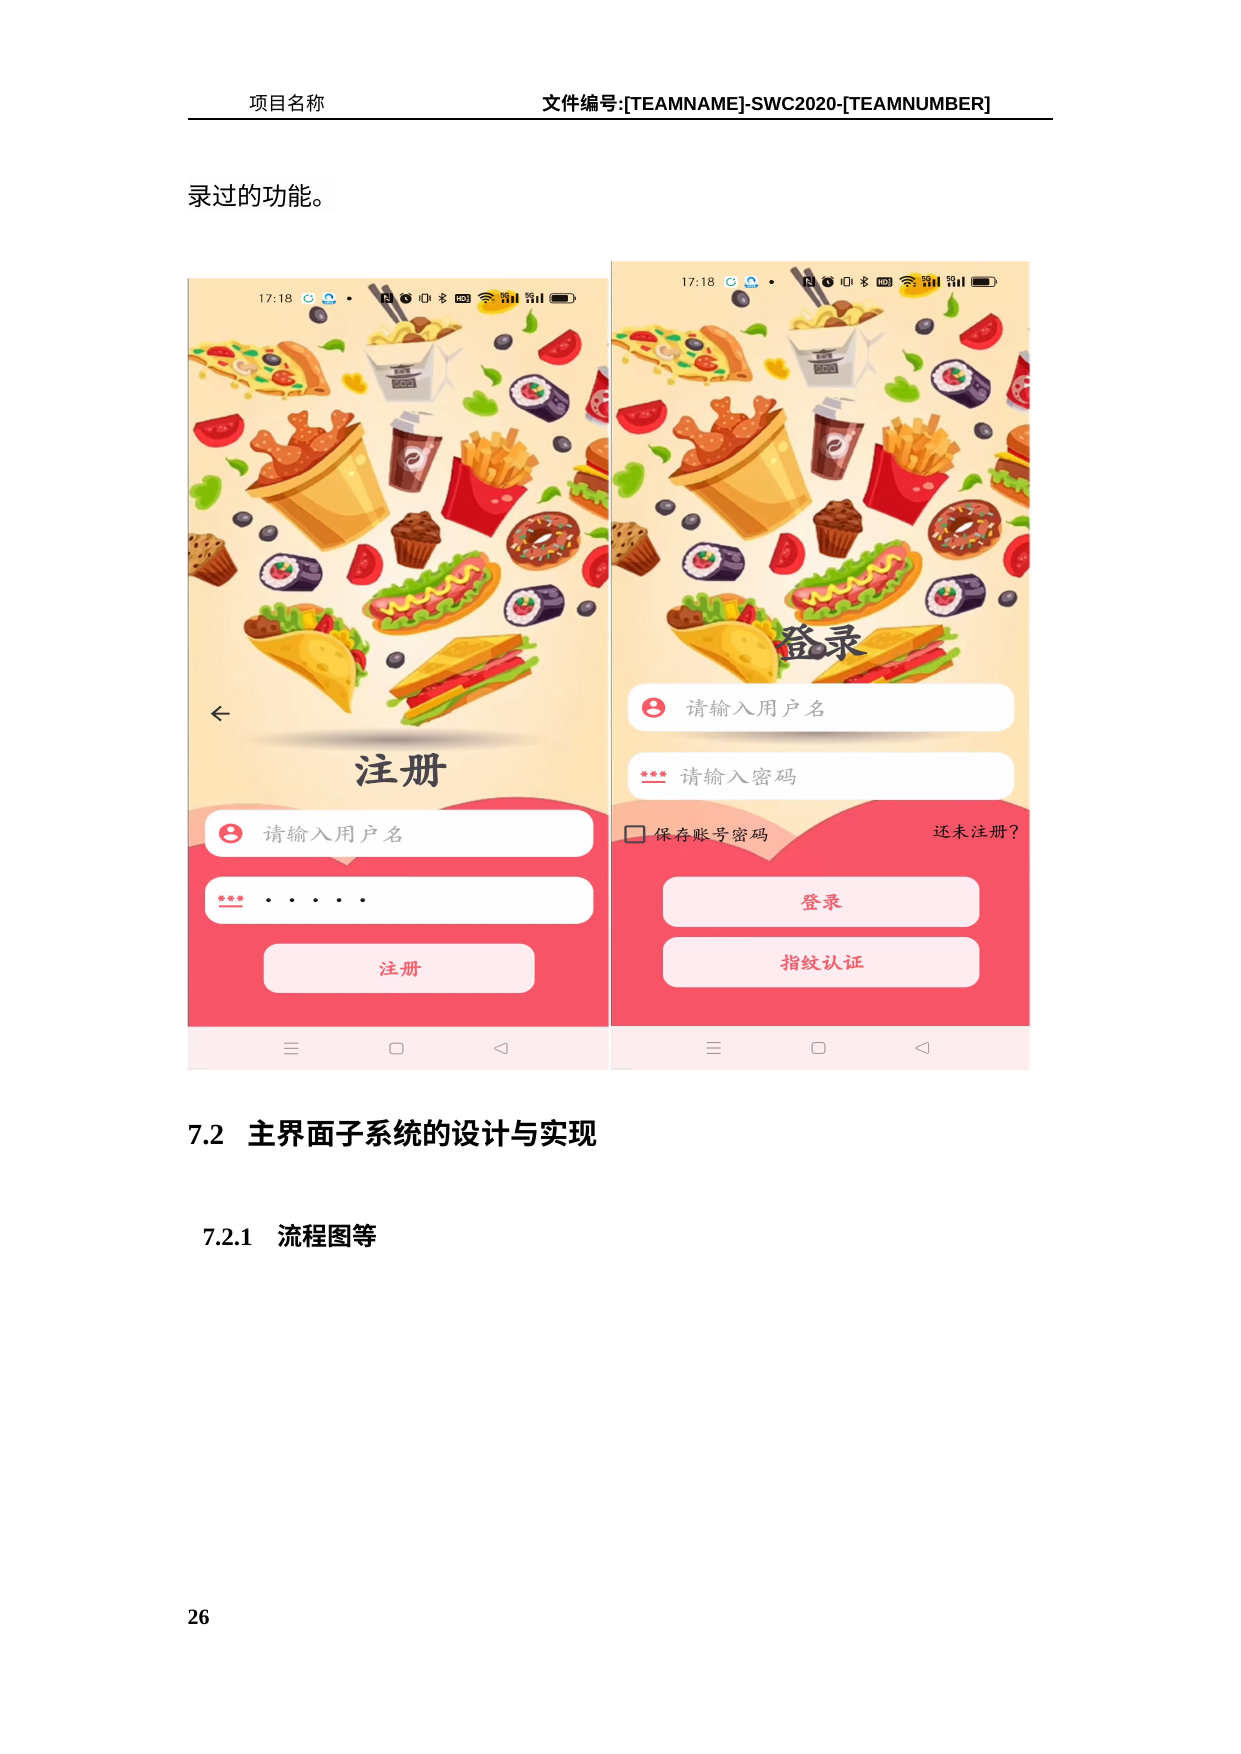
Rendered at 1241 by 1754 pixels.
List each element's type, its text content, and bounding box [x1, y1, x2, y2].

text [187, 162, 1053, 227]
picture [187, 261, 1032, 1070]
subtitle 流程图等 [202, 1202, 1053, 1267]
subtitle 主界面子系统的设计与实现 [187, 1099, 1053, 1164]
